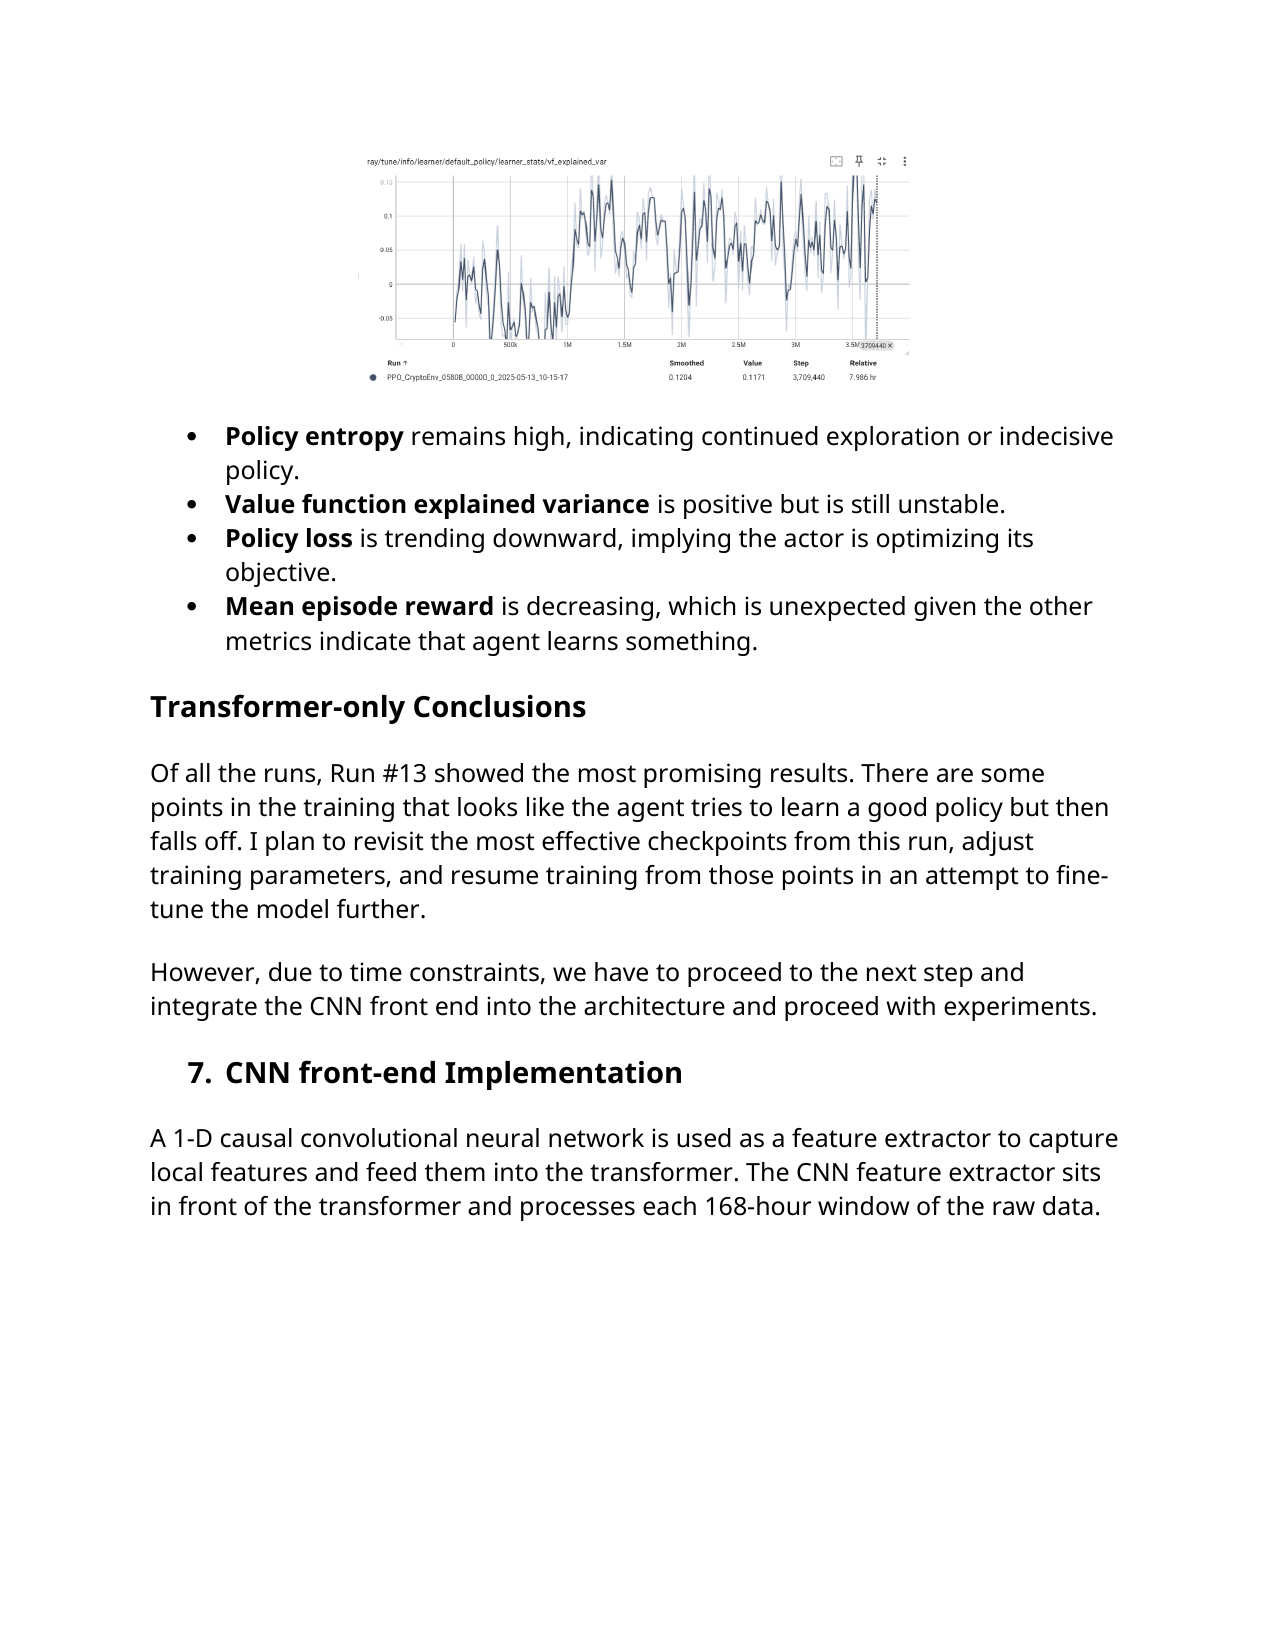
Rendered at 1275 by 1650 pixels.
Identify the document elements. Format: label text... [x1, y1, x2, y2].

list Mean episode reward is decreasing, which is unexpected given the other metrics indicate that agent learns something. [187, 677, 1125, 745]
text Transformer-only Conclusions [150, 774, 1125, 813]
list Policy loss is trending downward, implying the actor is optimizing its objective. [187, 579, 1125, 647]
picture [358, 150, 917, 390]
text A 1-D causal convolutional neural network is used as a feature extractor to capture local features and feed them into the transformer. The CNN feature extractor sits in front of the transformer and processes each 168-hour window of the raw data. [150, 1208, 1125, 1311]
list Policy entropy remains high, indicating continued exploration or indecisive policy. [187, 419, 1125, 487]
text However, due to time constraints, we have to proceed to the next step and integrate the CNN front end into the architecture and proceed with experiments. [150, 1042, 1125, 1110]
text Of all the runs, Run #13 showed the most promising results. There are some points in the training that looks like the agent tries to learn a good policy but then falls off. I plan to revisit the most effective checkpoints from this run, adjust training parameters, and resume training from those points in an attempt to fine-tune the model further. [150, 843, 1125, 1013]
list Value function explained variance is positive but is still unstable. [187, 516, 1125, 550]
list CNN front-end Implementation [187, 1139, 1125, 1179]
